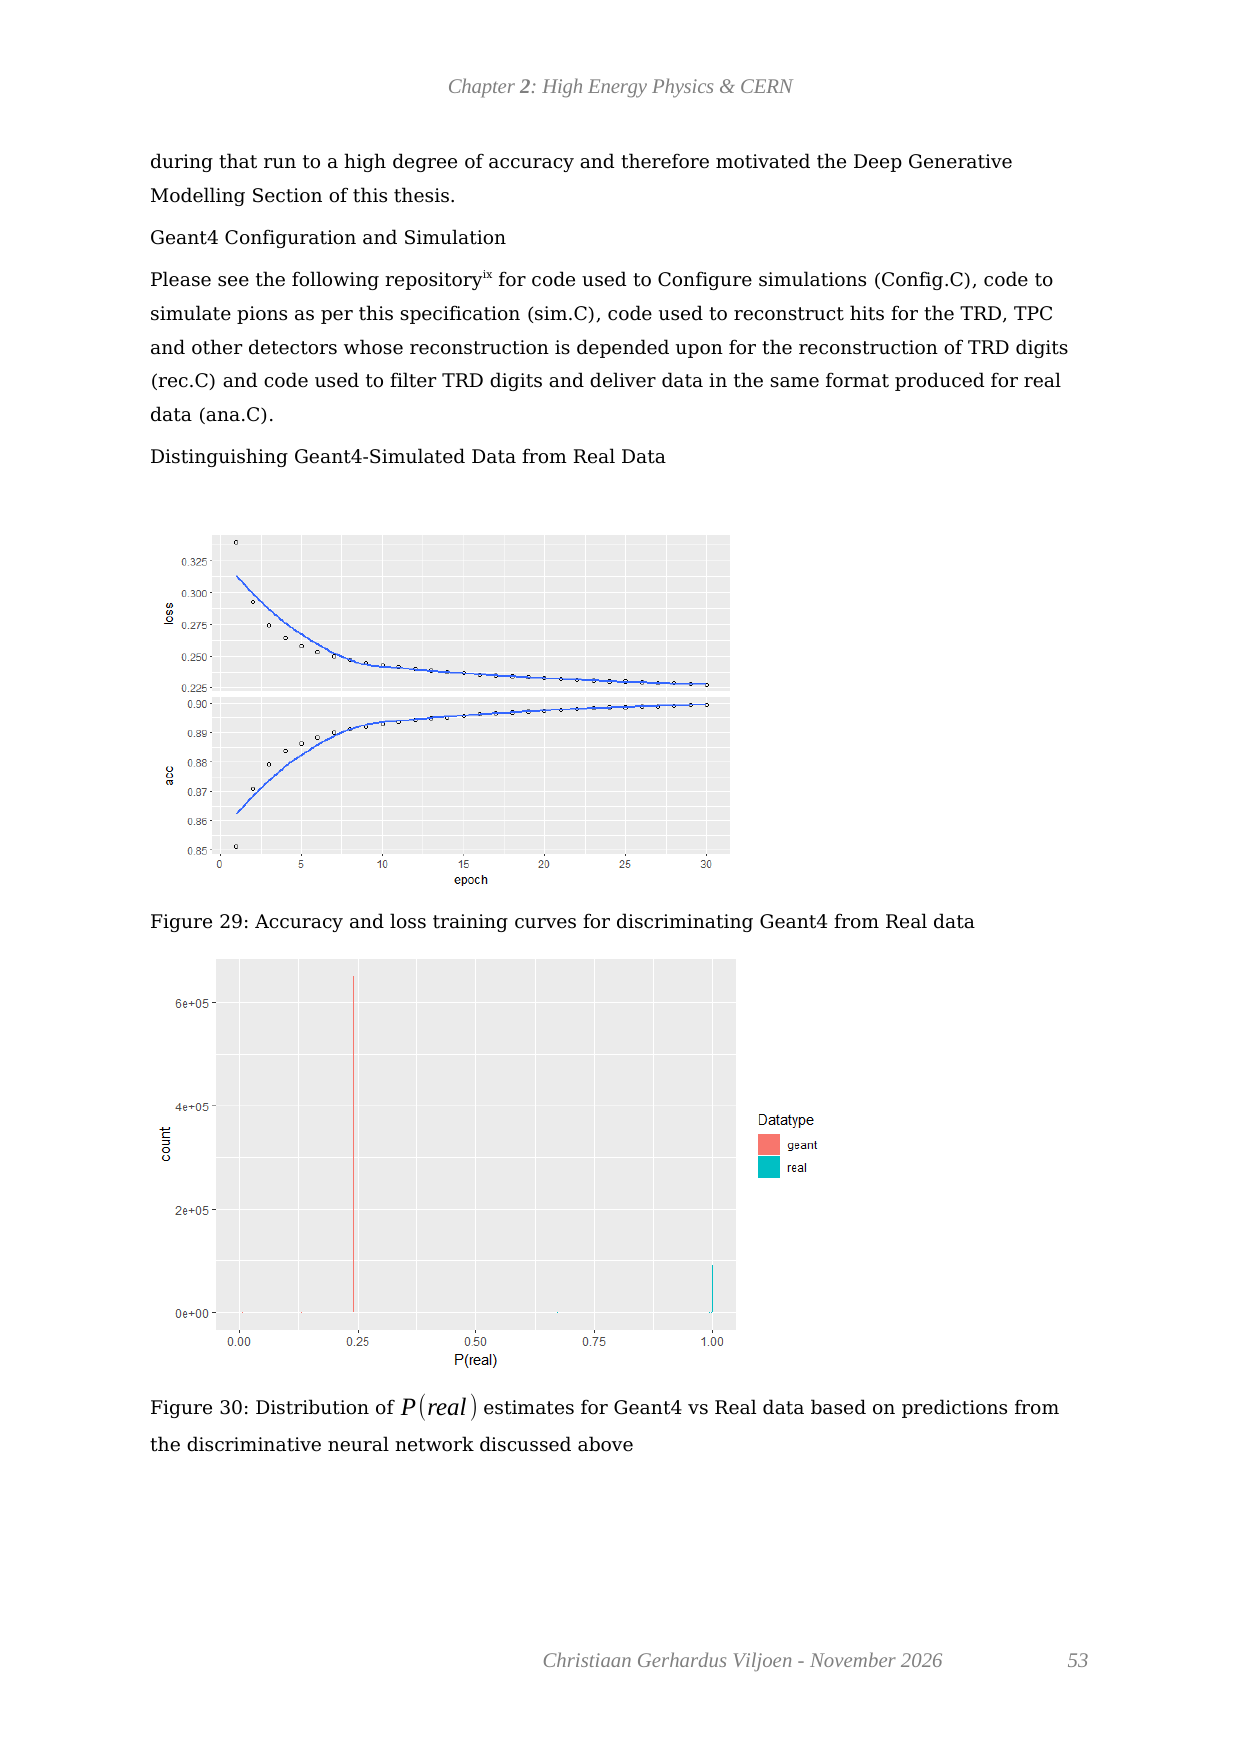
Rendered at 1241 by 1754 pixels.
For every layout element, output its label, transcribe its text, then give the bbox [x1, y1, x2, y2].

picture [150, 952, 831, 1373]
text Distinguishing Geant4-Simulated Data from Real Data [150, 445, 1090, 467]
picture [150, 529, 736, 891]
text Geant4 Configuration and Simulation [150, 226, 1090, 248]
text Please see the following repository for code used to Configure simulations (Config.C), code to simulate pions as per this specification (sim.C), code used to reconstruct hits for the TRD, TPC and other detectors whose reconstruction is depended upon for the reconstruction of TRD digits (rec.C) and code used to filter TRD digits and deliver data in the same format produced for real data (ana.C). [150, 268, 1090, 425]
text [150, 150, 1090, 206]
